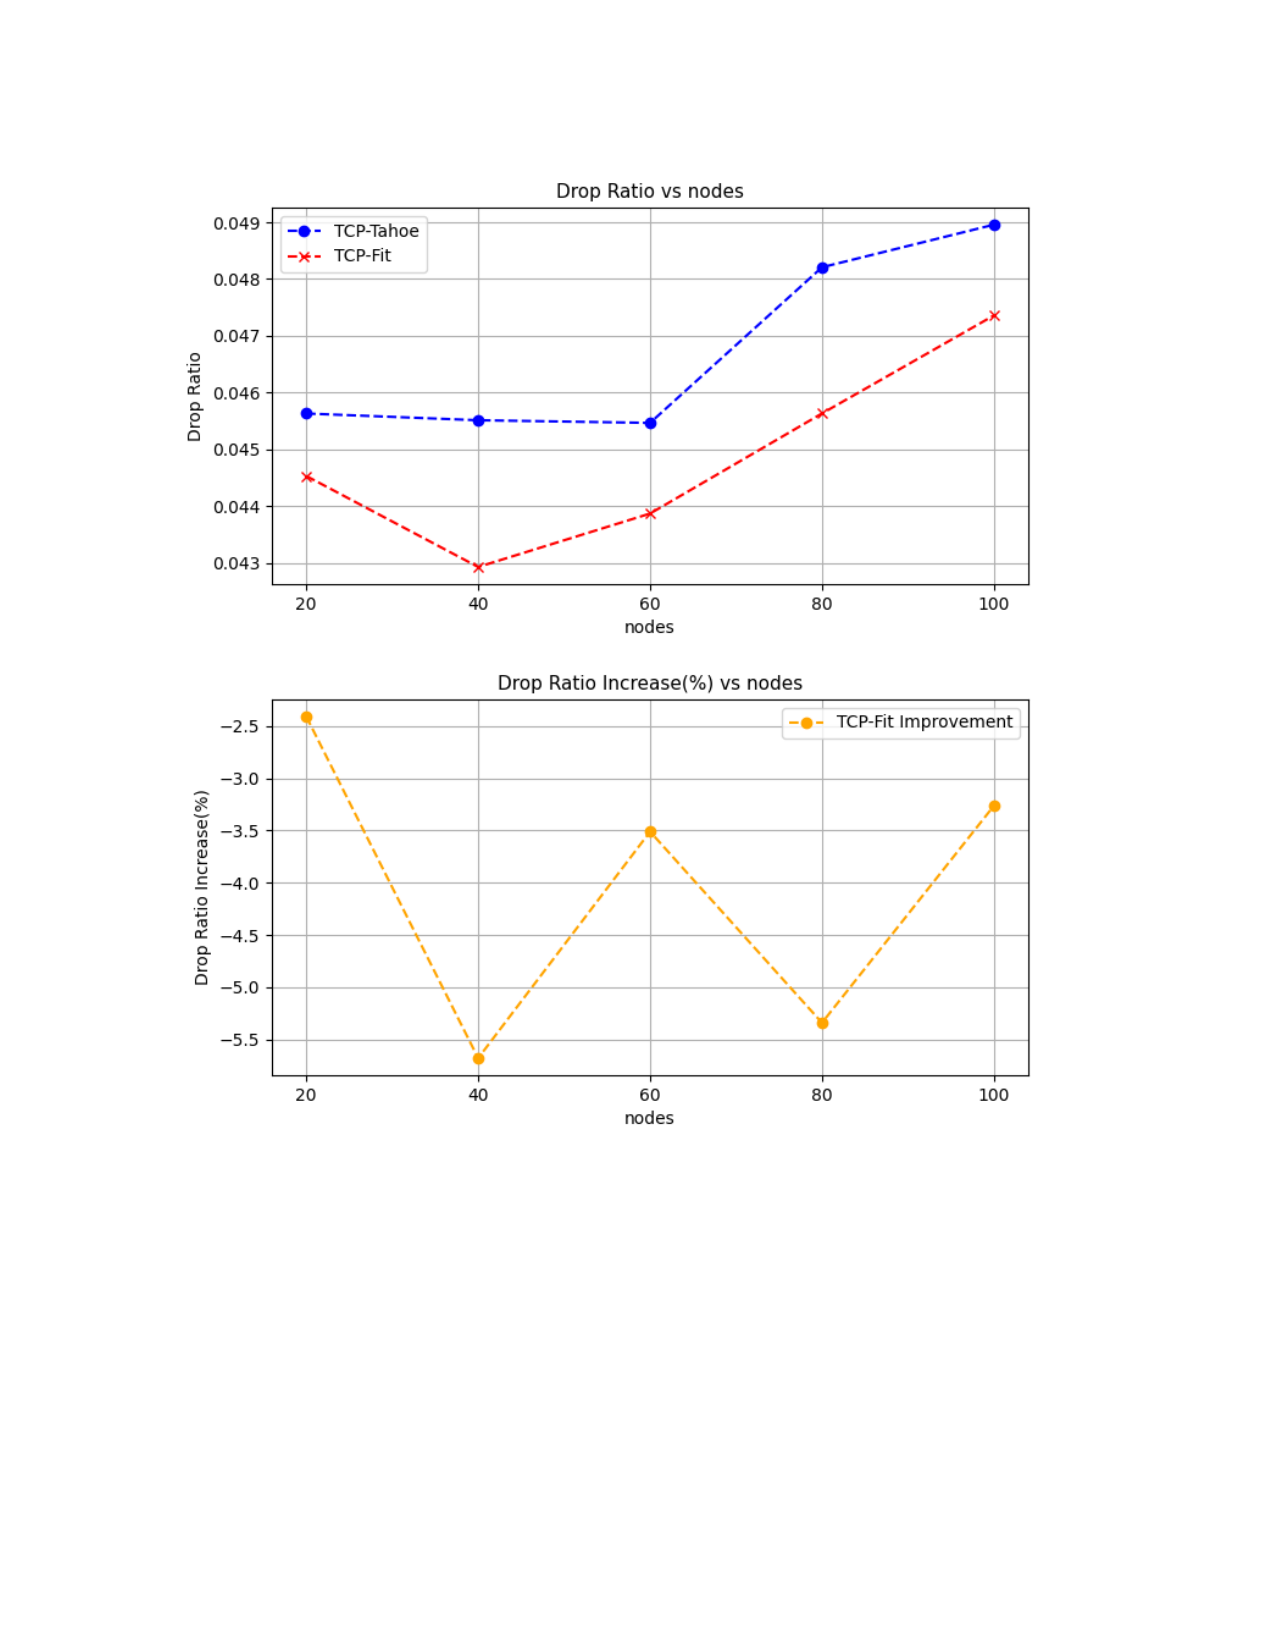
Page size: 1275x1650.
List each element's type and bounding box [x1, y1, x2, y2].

picture [150, 641, 1125, 1129]
picture [150, 150, 1125, 638]
